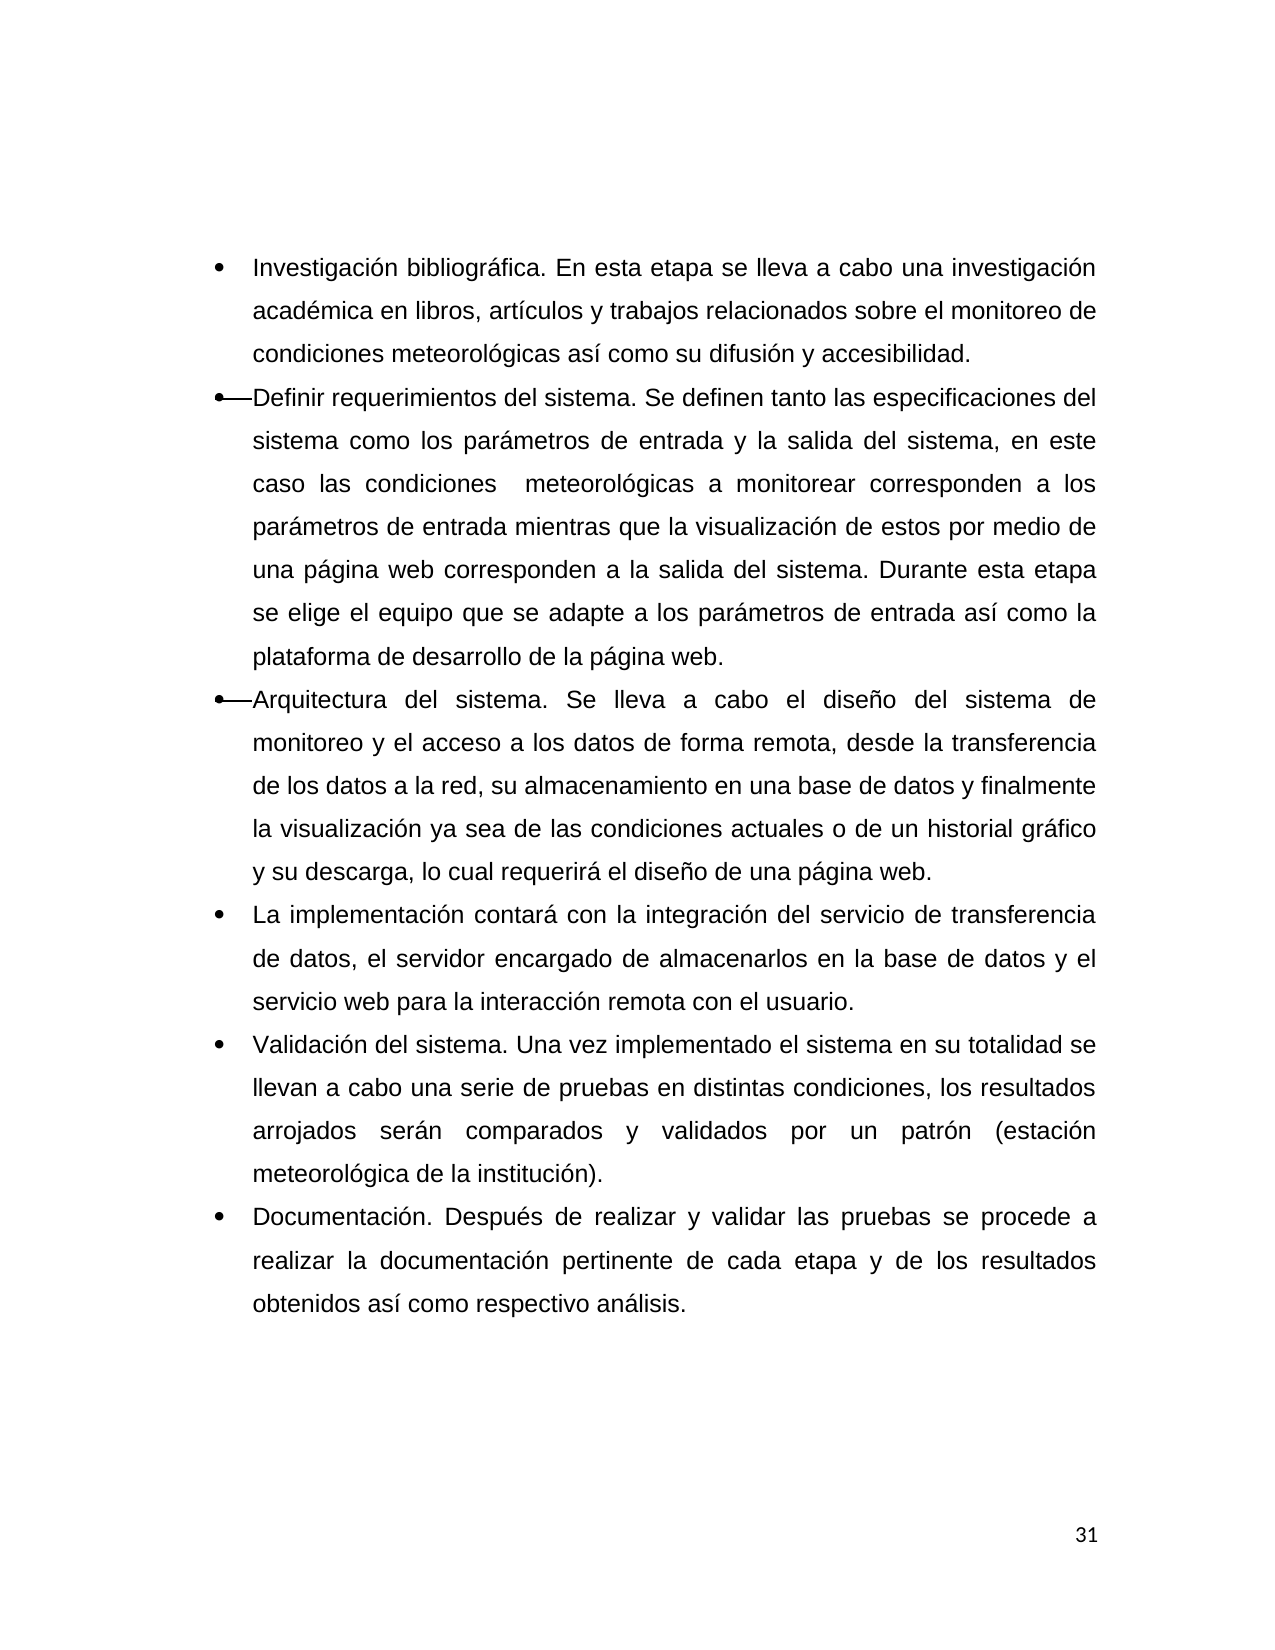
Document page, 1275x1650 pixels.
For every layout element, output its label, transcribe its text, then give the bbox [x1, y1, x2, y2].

list Arquitectura del sistema. Se lleva a cabo el diseño del sistema de monitoreo y el acceso a los datos de forma remota, desde la transferencia de los datos a la red, su almacenamiento en una base de datos y finalmente la visualización ya sea de las condiciones actuales o de un historial gráfico y su descarga, lo cual requerirá el diseño de una página web. [215, 684, 1098, 886]
list Documentación. Después de realizar y validar las pruebas se procede a realizar la documentación pertinente de cada etapa y de los resultados obtenidos así como respectivo análisis. [215, 1202, 1098, 1317]
list La implementación contará con la integración del servicio de transferencia de datos, el servidor encargado de almacenarlos en la base de datos y el servicio web para la interacción remota con el usuario. [215, 900, 1098, 1015]
list Definir requerimientos del sistema. Se definen tanto las especificaciones del sistema como los parámetros de entrada y la salida del sistema, en este caso las condiciones meteorológicas a monitorear corresponden a los parámetros de entrada mientras que la visualización de estos por medio de una página web corresponden a la salida del sistema. Durante esta etapa se elige el equipo que se adapte a los parámetros de entrada así como la plataforma de desarrollo de la página web. [215, 383, 1098, 670]
list Investigación bibliográfica. En esta etapa se lleva a cabo una investigación académica en libros, artículos y trabajos relacionados sobre el monitoreo de condiciones meteorológicas así como su difusión y accesibilidad. [215, 253, 1098, 368]
list Validación del sistema. Una vez implementado el sistema en su totalidad se llevan a cabo una serie de pruebas en distintas condiciones, los resultados arrojados serán comparados y validados por un patrón (estación meteorológica de la institución). [215, 1030, 1098, 1188]
